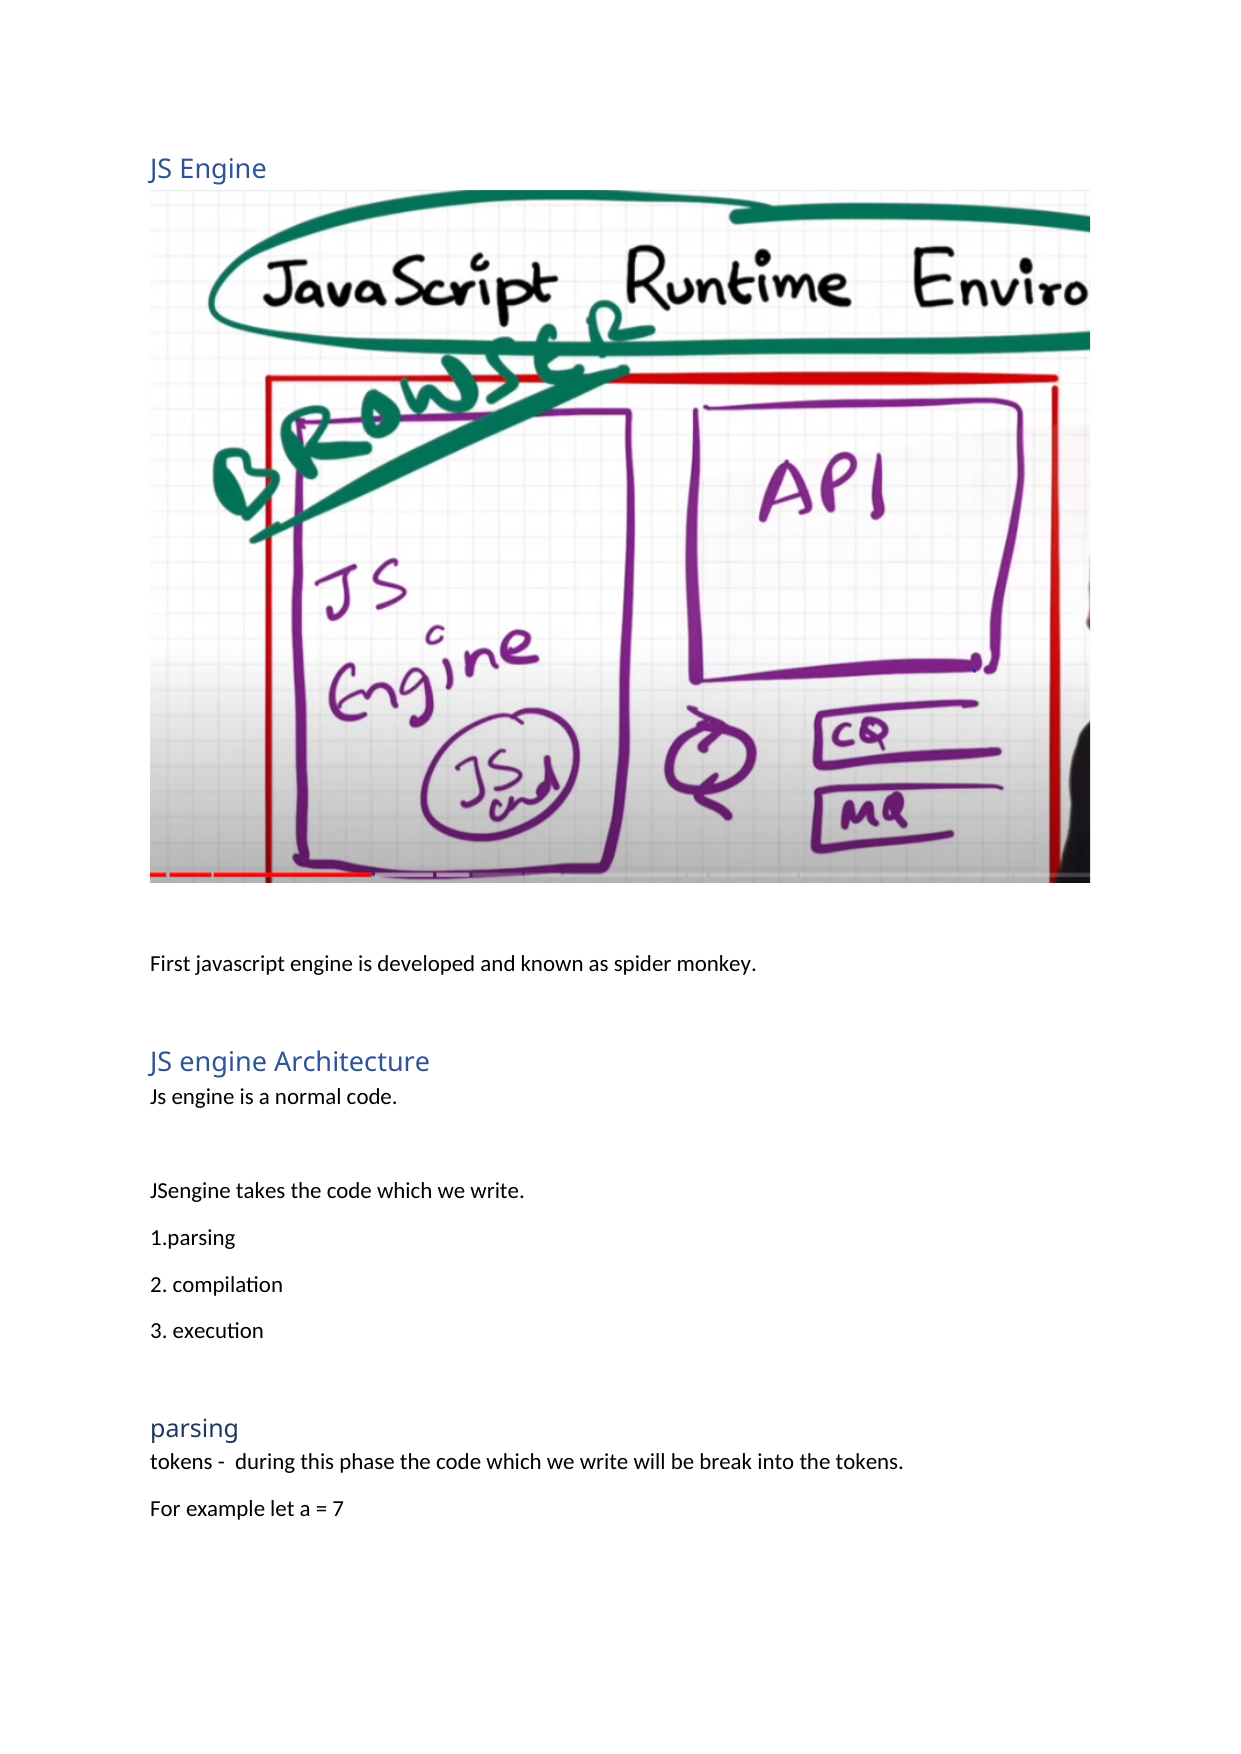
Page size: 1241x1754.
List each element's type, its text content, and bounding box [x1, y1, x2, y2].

subtitle JS Engine [150, 150, 1090, 187]
text 3. execution [150, 1317, 1090, 1345]
text JSengine takes the code which we write. [150, 1176, 1090, 1204]
text First javascript engine is developed and known as spider monkey. [150, 949, 1090, 977]
text tokens - during this phase the code which we write will be break into the tokens. [150, 1447, 1090, 1475]
subtitle JS engine Architecture [150, 1042, 1090, 1079]
text 1.parsing [150, 1223, 1090, 1251]
subtitle parsing [150, 1410, 1090, 1444]
text For example let a = 7 [150, 1494, 1090, 1522]
picture [150, 189, 1091, 883]
text 2. compilation [150, 1270, 1090, 1298]
text Js engine is a normal code. [150, 1082, 1090, 1110]
